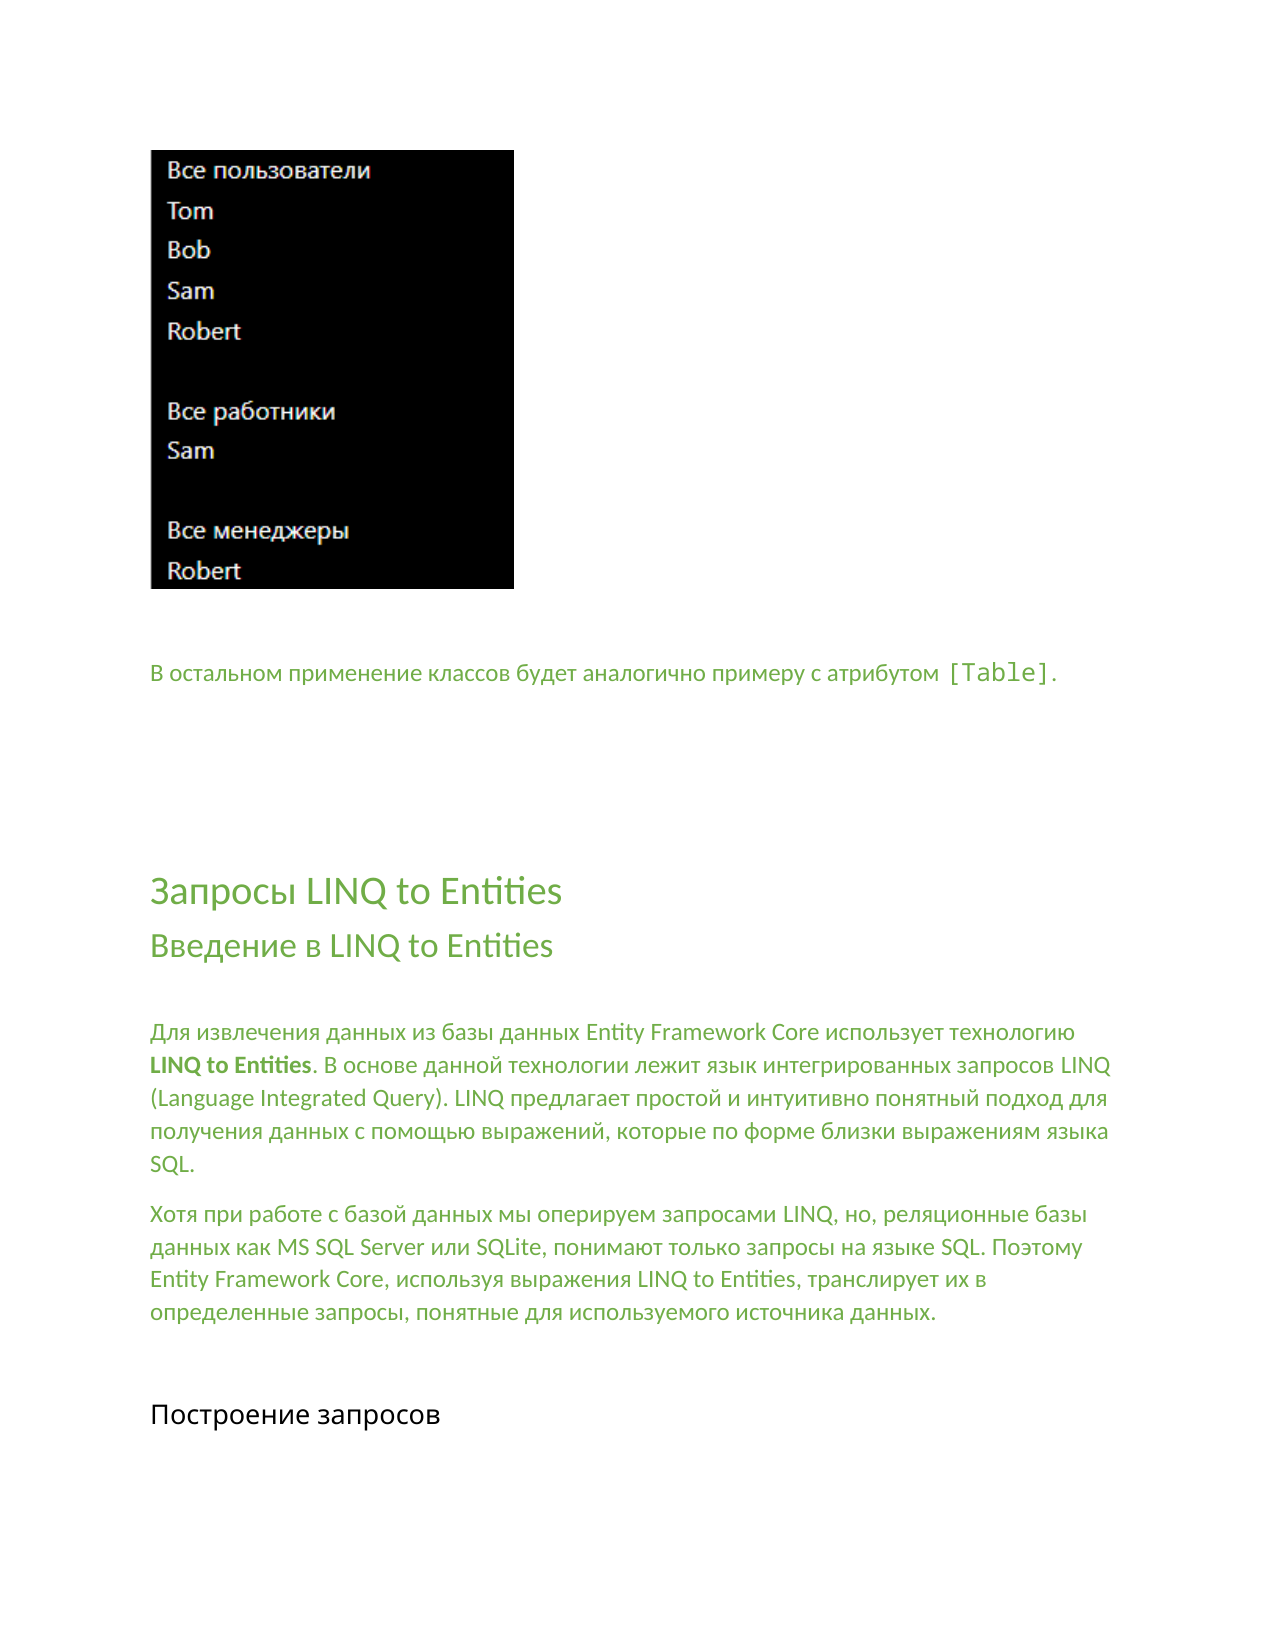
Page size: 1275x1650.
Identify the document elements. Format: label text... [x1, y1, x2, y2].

text Для извлечения данных из базы данных Entity Framework Core использует технологию LINQ to Entities. В основе данной технологии лежит язык интегрированных запросов LINQ (Language Integrated Query). LINQ предлагает простой и интуитивно понятный подход для получения данных с помощью выражений, которые по форме близки выражениям языка SQL. [150, 1017, 1125, 1179]
text В остальном применение классов будет аналогично примеру с атрибутом [Table]. [150, 655, 1125, 689]
subtitle Запросы LINQ to Entities [150, 865, 1125, 915]
subtitle Введение в LINQ to Entities [150, 923, 1125, 966]
picture [150, 150, 514, 589]
text Хотя при работе с базой данных мы оперируем запросами LINQ, но, реляционные базы данных как MS SQL Server или SQLite, понимают только запросы на языке SQL. Поэтому Entity Framework Core, используя выражения LINQ to Entities, транслирует их в определенные запросы, понятные для используемого источника данных. [150, 1198, 1125, 1327]
subtitle Построение запросов [150, 1396, 1125, 1433]
